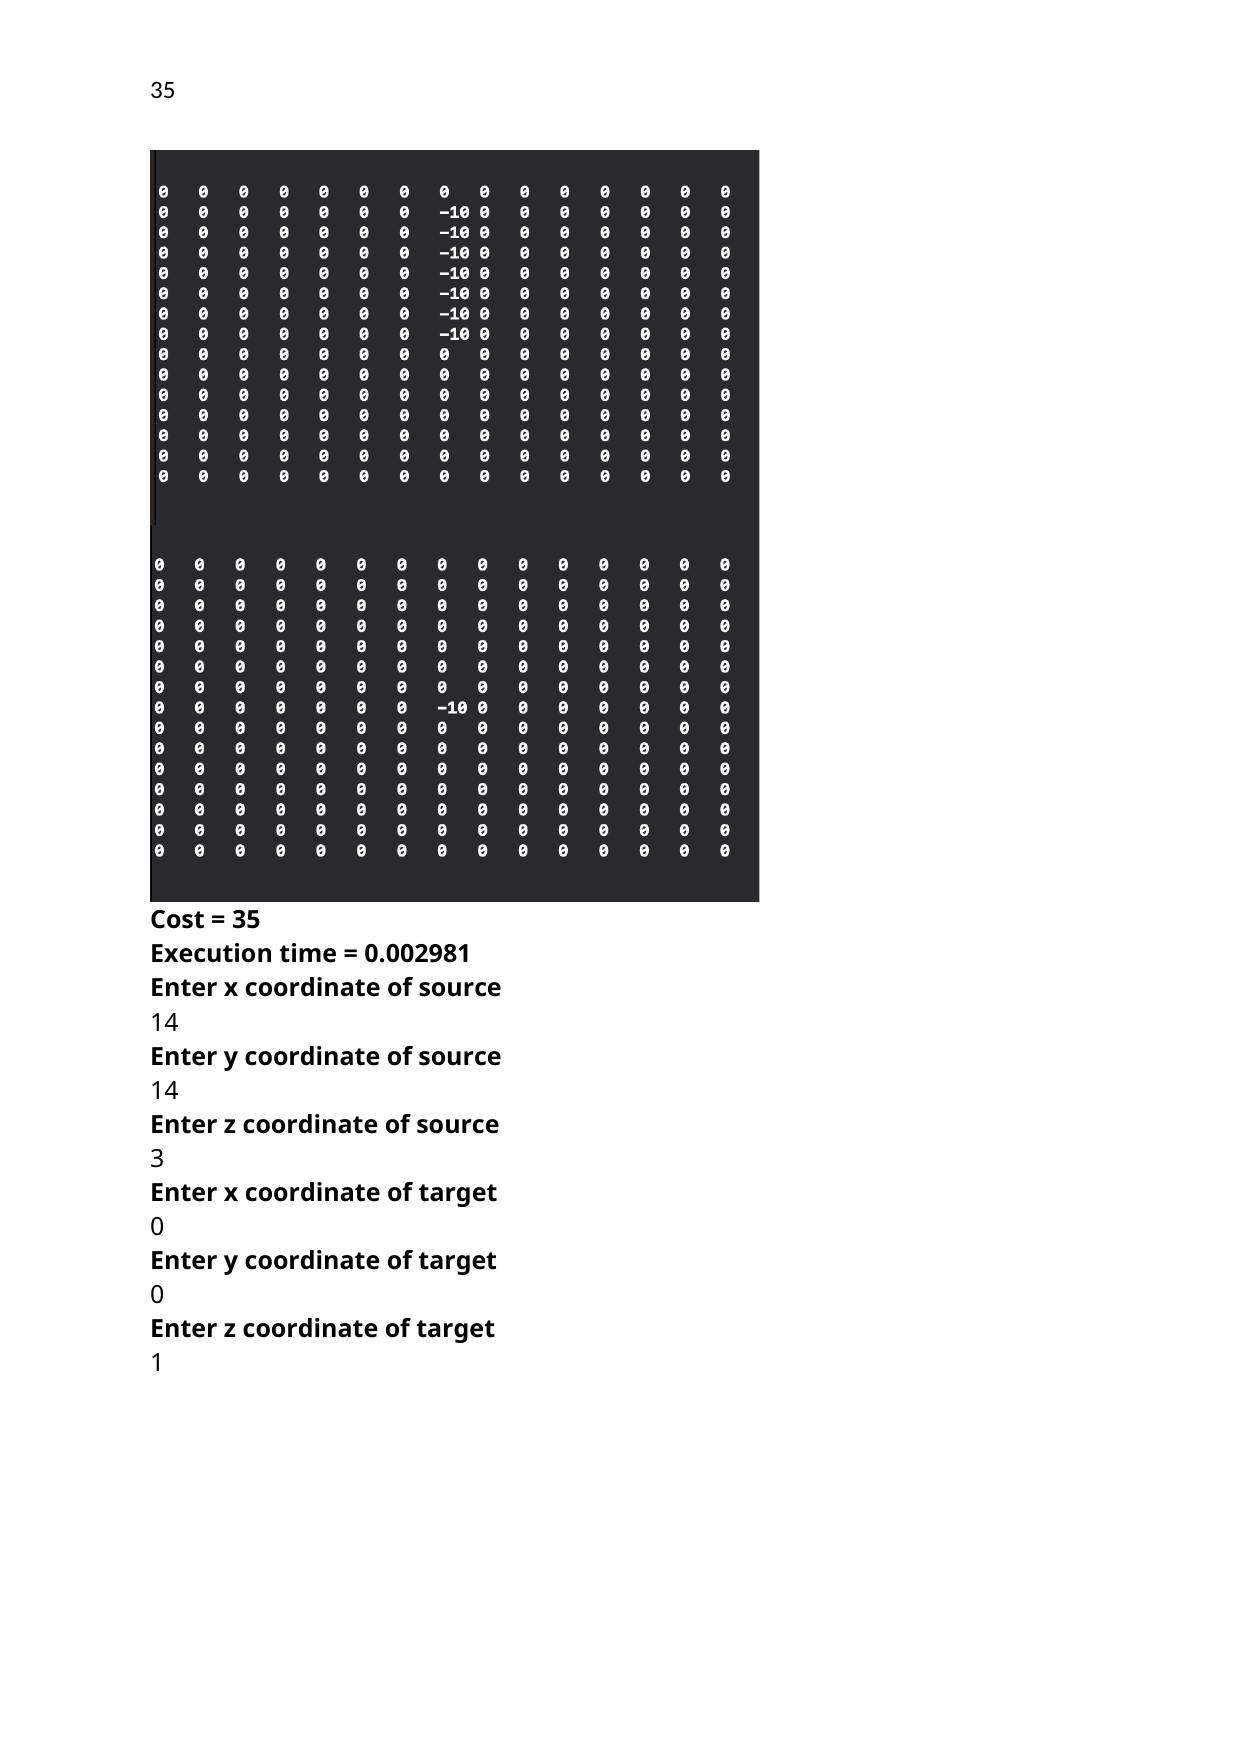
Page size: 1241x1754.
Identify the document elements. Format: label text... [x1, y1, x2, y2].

text Enter z coordinate of target [150, 1311, 1090, 1345]
text 3 [150, 1140, 1090, 1174]
text Enter x coordinate of source [150, 970, 1090, 1004]
text 14 [150, 1072, 1090, 1106]
text Cost = 35 [150, 902, 1090, 936]
picture [150, 150, 760, 902]
text Enter y coordinate of source [150, 1038, 1090, 1072]
text Execution time = 0.002981 [150, 936, 1090, 970]
text Enter z coordinate of source [150, 1106, 1090, 1140]
text 14 [150, 1004, 1090, 1038]
text 0 [150, 1208, 1090, 1243]
text 1 [150, 1345, 1090, 1379]
text Enter x coordinate of target [150, 1174, 1090, 1208]
text 0 [150, 1277, 1090, 1311]
text Enter y coordinate of target [150, 1243, 1090, 1277]
